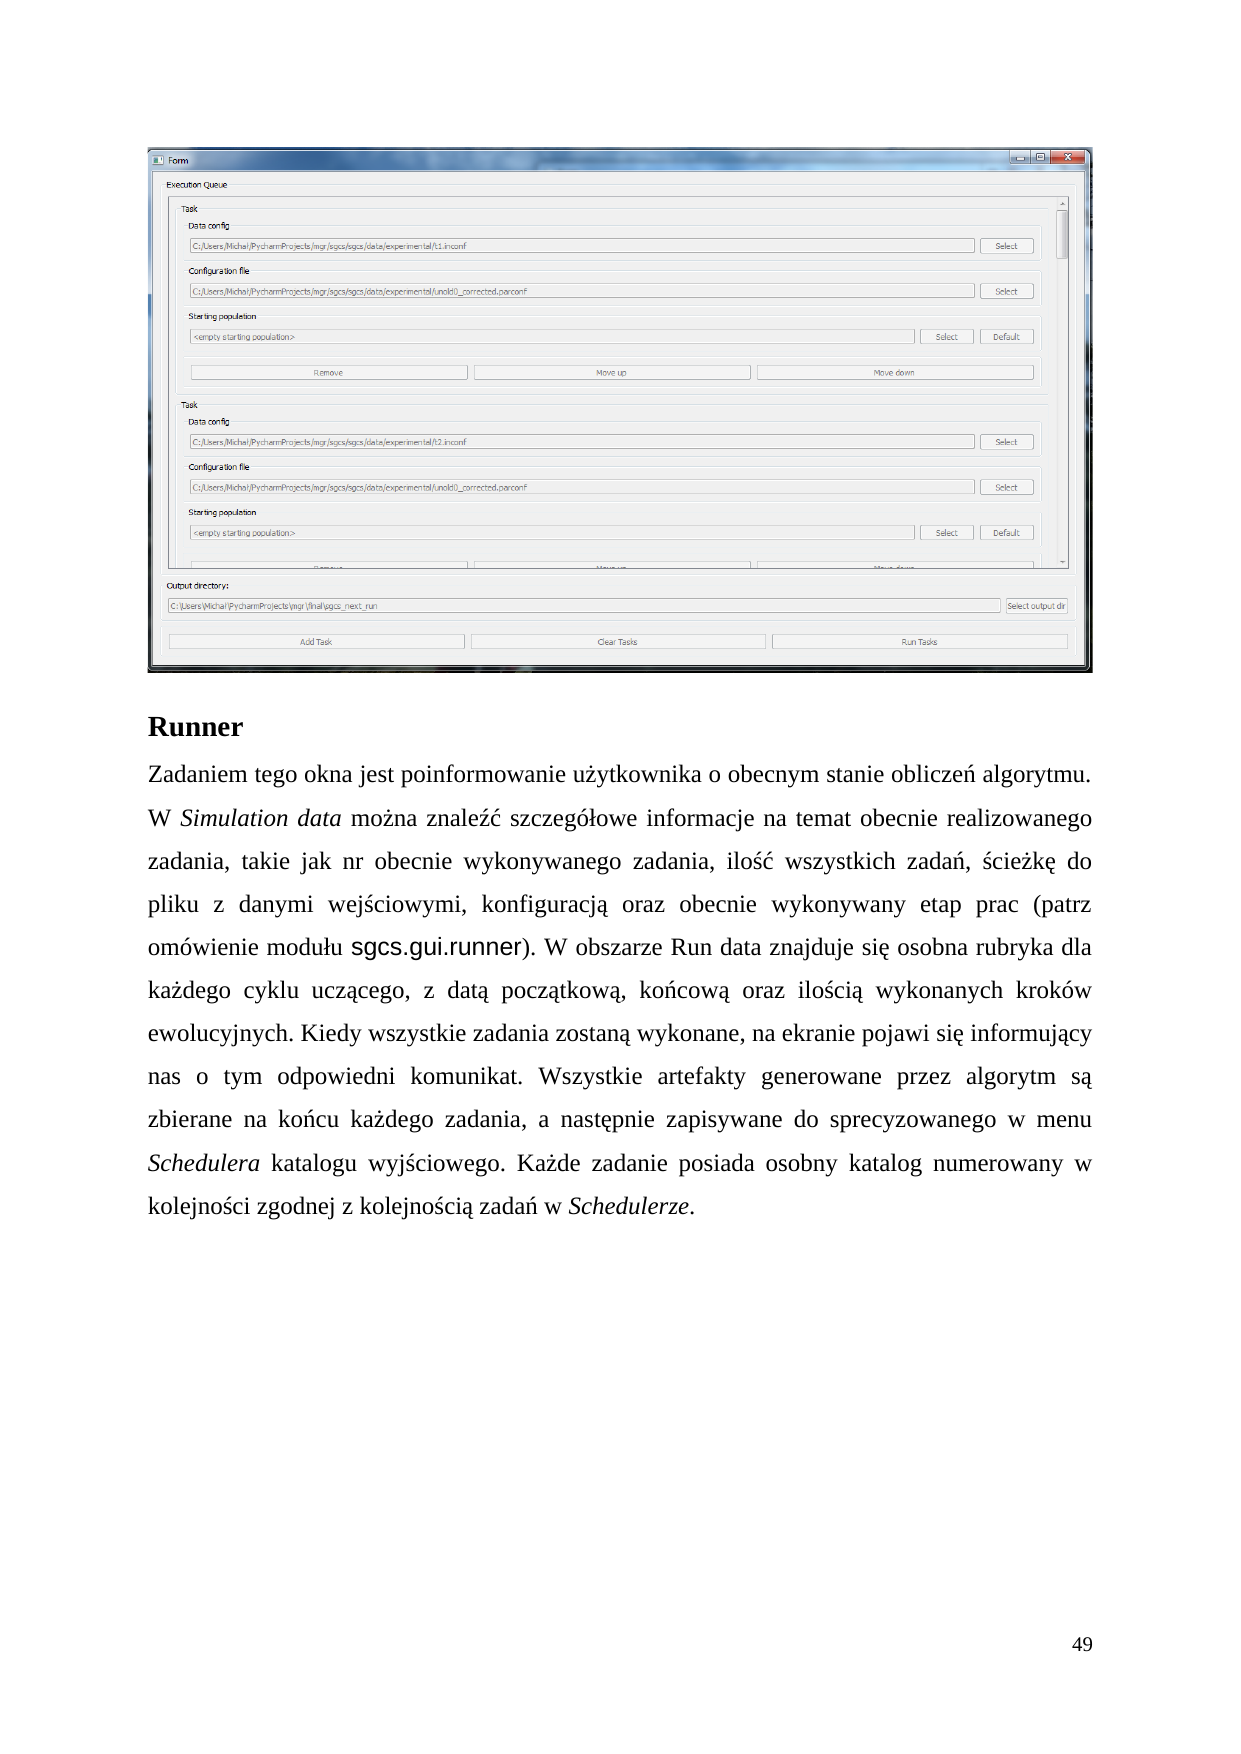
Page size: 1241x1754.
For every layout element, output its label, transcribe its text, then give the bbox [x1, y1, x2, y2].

text Zadaniem tego okna jest poinformowanie użytkownika o obecnym stanie obliczeń algorytmu. W Simulation data można znaleźć szczegółowe informacje na temat obecnie realizowanego zadania, takie jak nr obecnie wykonywanego zadania, ilość wszystkich zadań, ścieżkę do pliku z danymi wejściowymi, konfiguracją oraz obecnie wykonywany etap prac (patrz omówienie modułu sgcs.gui.runner). W obszarze Run data znajduje się osobna rubryka dla każdego cyklu uczącego, z datą początkową, końcową oraz ilością wykonanych kroków ewolucyjnych. Kiedy wszystkie zadania zostaną wykonane, na ekranie pojawi się informujący nas o tym odpowiedni komunikat. Wszystkie artefakty generowane przez algorytm są zbierane na końcu każdego zadania, a następnie zapisywane do sprecyzowanego w menu Schedulera katalogu wyjściowego. Każde zadanie posiada osobny katalog numerowany w kolejności zgodnej z kolejnością zadań w Schedulerze. [148, 759, 1093, 1219]
text Runner [148, 709, 1093, 743]
picture [147, 147, 1093, 673]
